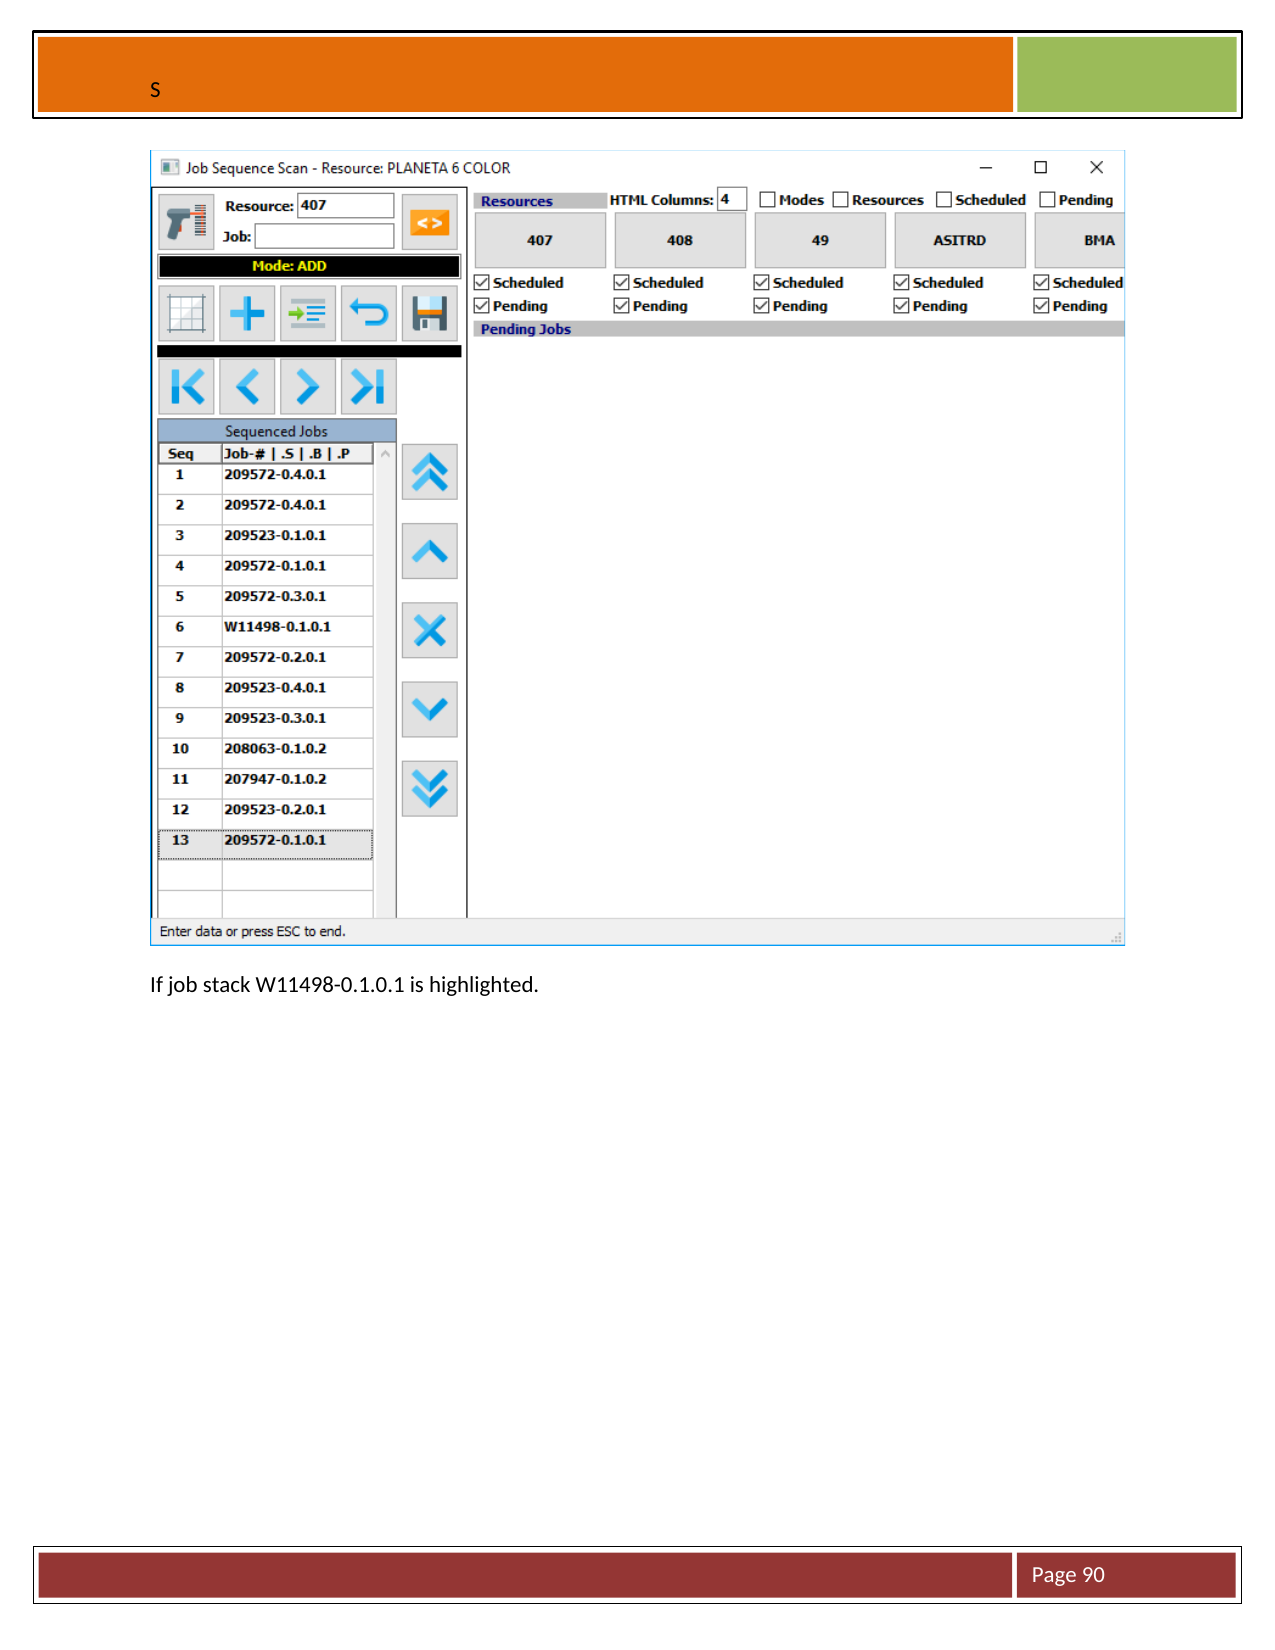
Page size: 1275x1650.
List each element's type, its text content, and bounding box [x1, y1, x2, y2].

text If job stack W11498-0.1.0.1 is highlighted. [150, 970, 1125, 998]
picture [150, 150, 1125, 946]
